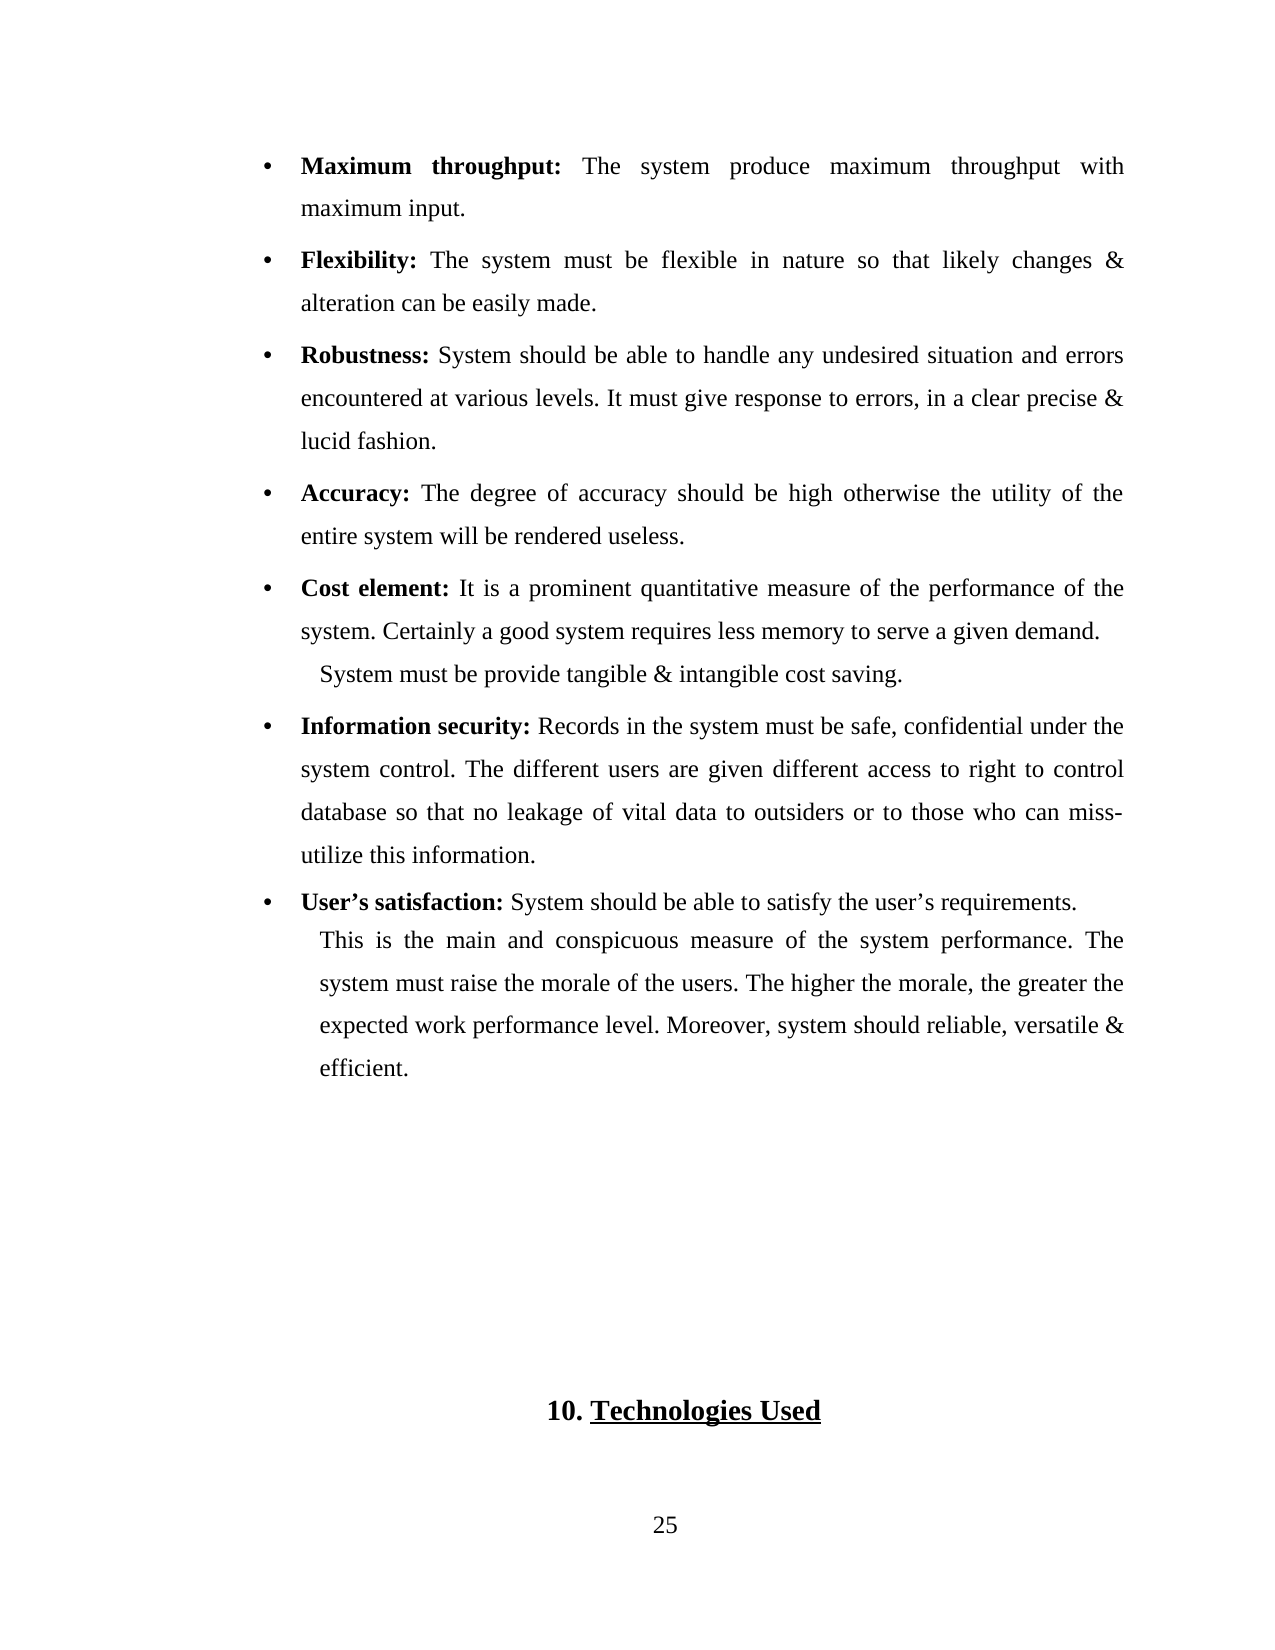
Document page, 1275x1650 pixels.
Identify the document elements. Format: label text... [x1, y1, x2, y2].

text System must be provide tangible & intangible cost saving. [319, 659, 1125, 688]
subtitle 10. Technologies Used [187, 1393, 1181, 1427]
text This is the main and conspicuous measure of the system performance. The system must raise the morale of the users. The higher the morale, the greater the expected work performance level. Moreover, system should reliable, versatile & efficient. [319, 926, 1125, 1082]
list User’s satisfaction: System should be able to satisfy the user’s requirements. [263, 887, 1125, 916]
list Information security: Records in the system must be safe, confidential under the system control. The different users are given different access to right to control database so that no leakage of vital data to outsiders or to those who can miss-utilize this information. [263, 711, 1125, 868]
list Accuracy: The degree of accuracy should be high otherwise the utility of the entire system will be rendered useless. [263, 478, 1125, 550]
list Flexibility: The system must be flexible in nature so that likely changes & alteration can be easily made. [263, 245, 1125, 317]
list Maximum throughput: The system produce maximum throughput with maximum input. [263, 151, 1125, 222]
list Robustness: System should be able to handle any undesired situation and errors encountered at various levels. It must give response to errors, in a clear precise & lucid fashion. [263, 340, 1125, 455]
list Cost element: It is a prominent quantitative measure of the performance of the system. Certainly a good system requires less memory to serve a given demand. [263, 573, 1125, 644]
